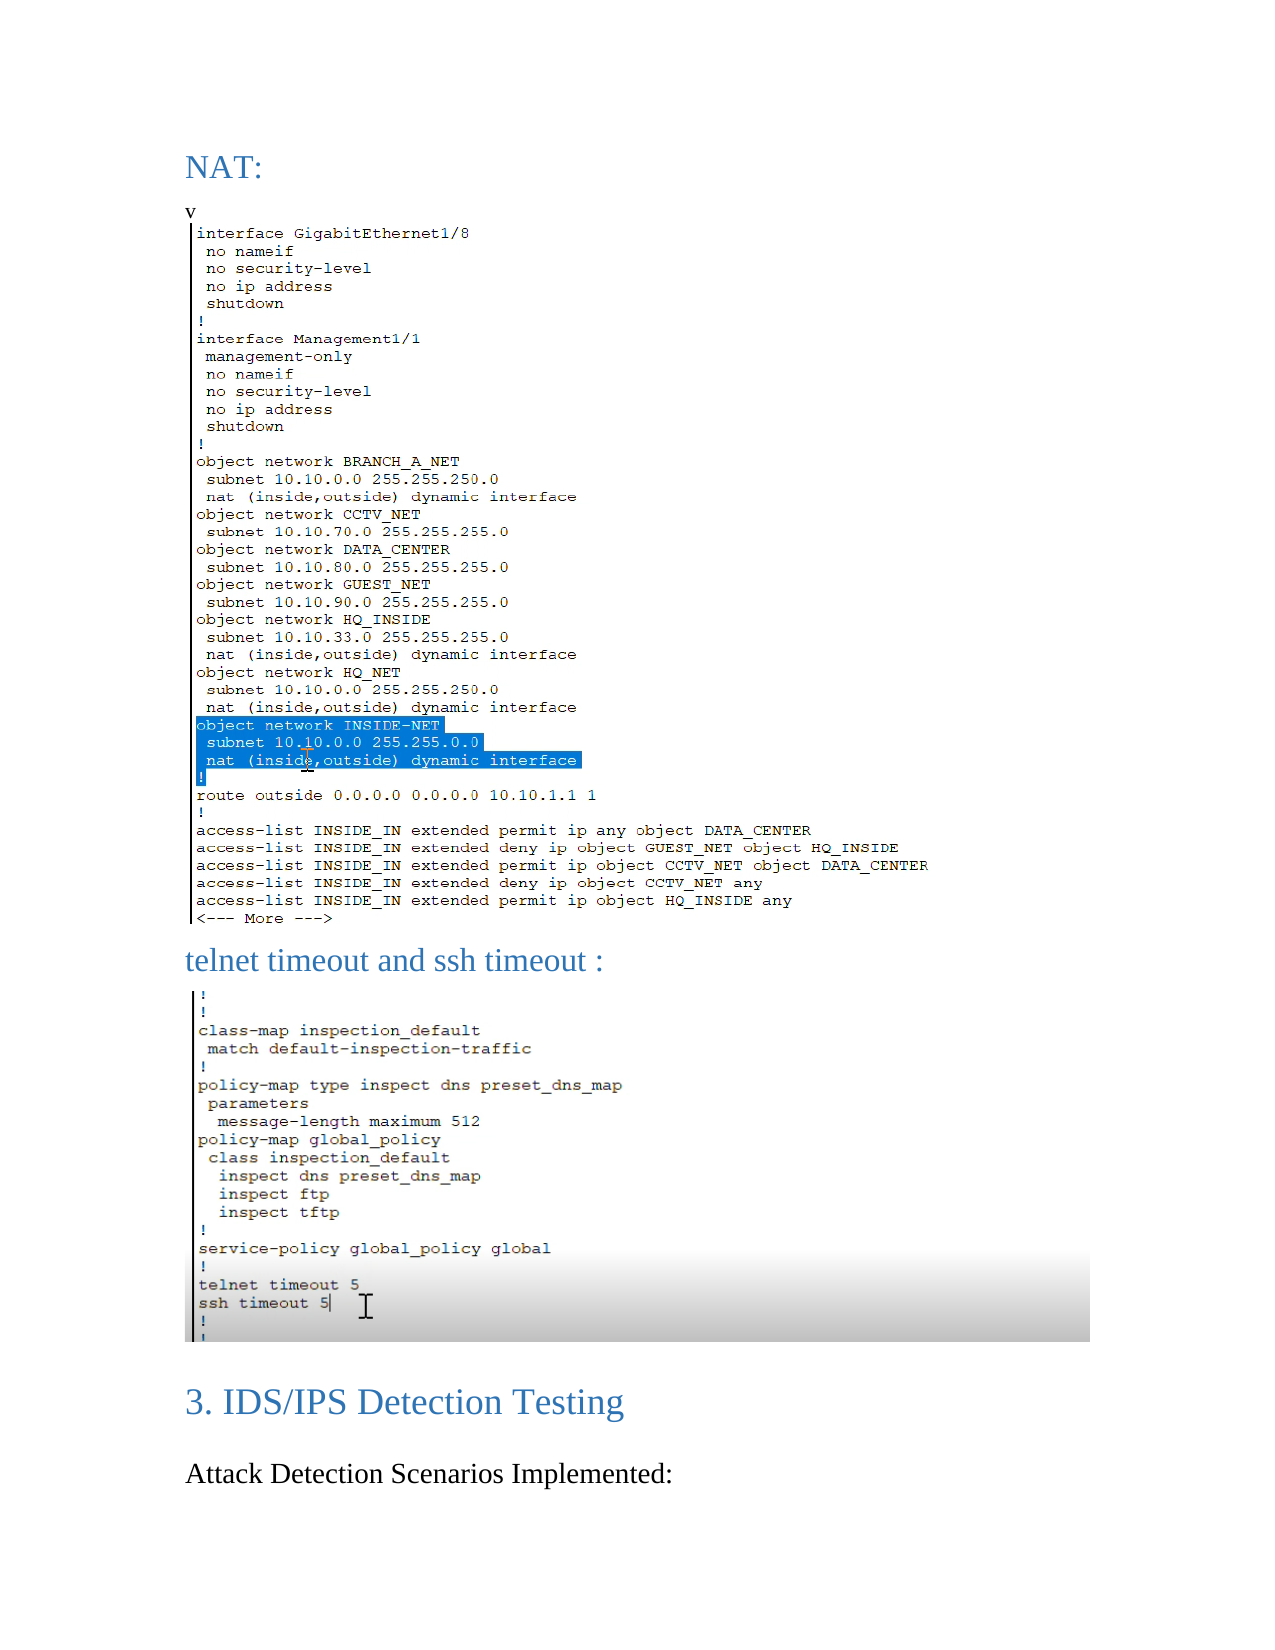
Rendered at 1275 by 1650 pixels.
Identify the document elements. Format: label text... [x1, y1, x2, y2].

text Attack Detection Scenarios Implemented: [185, 1456, 1090, 1490]
subtitle telnet timeout and ssh timeout : [185, 941, 1090, 979]
subtitle NAT: [185, 147, 1090, 186]
picture [184, 991, 1090, 1342]
picture [184, 223, 1090, 924]
text v [185, 198, 1090, 223]
subtitle 3. IDS/IPS Detection Testing [185, 1379, 1090, 1422]
